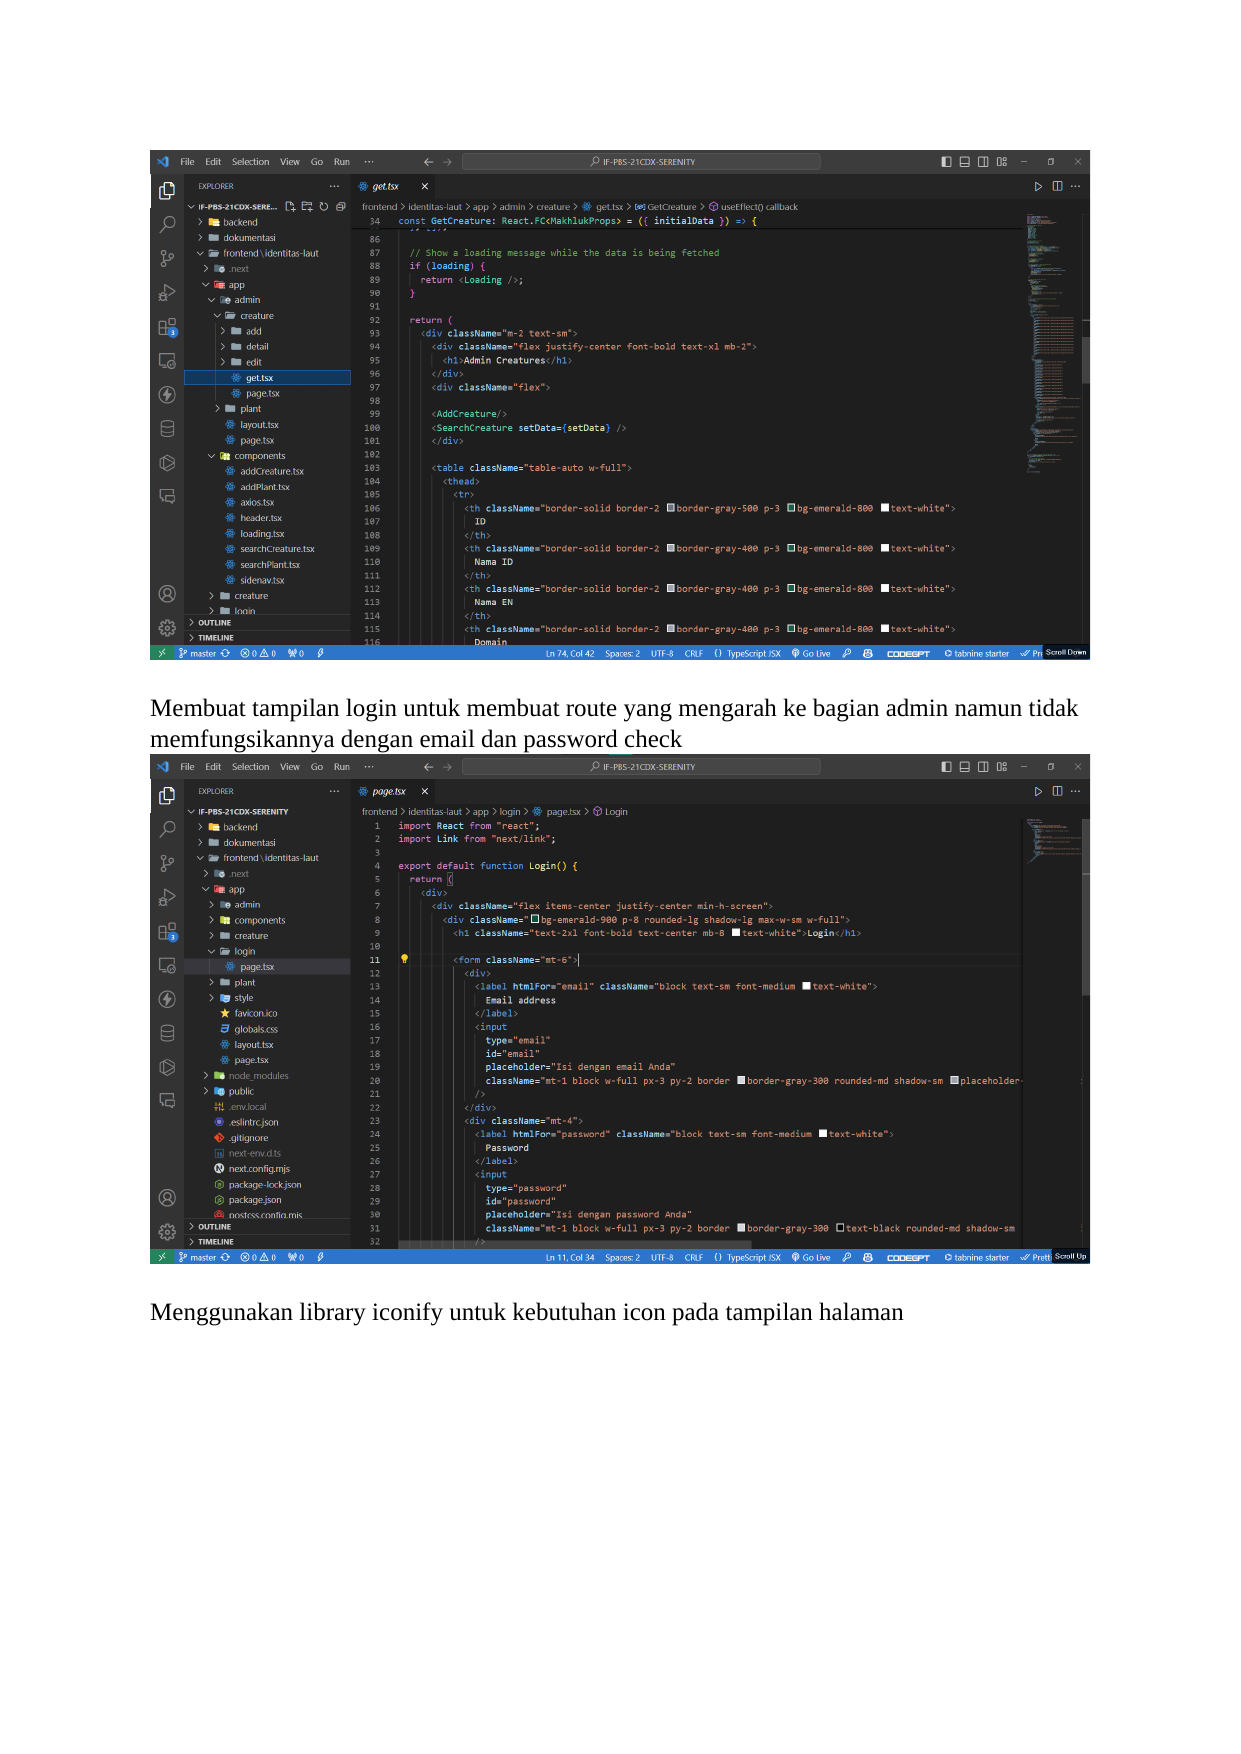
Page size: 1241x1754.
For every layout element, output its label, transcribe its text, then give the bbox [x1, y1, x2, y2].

picture [150, 754, 1091, 1264]
text Menggunakan library iconify untuk kebutuhan icon pada tampilan halaman [150, 1297, 1090, 1326]
picture [150, 150, 1091, 660]
text Membuat tampilan login untuk membuat route yang mengarah ke bagian admin namun tidak memfungsikannya dengan email dan password check [150, 693, 1090, 752]
